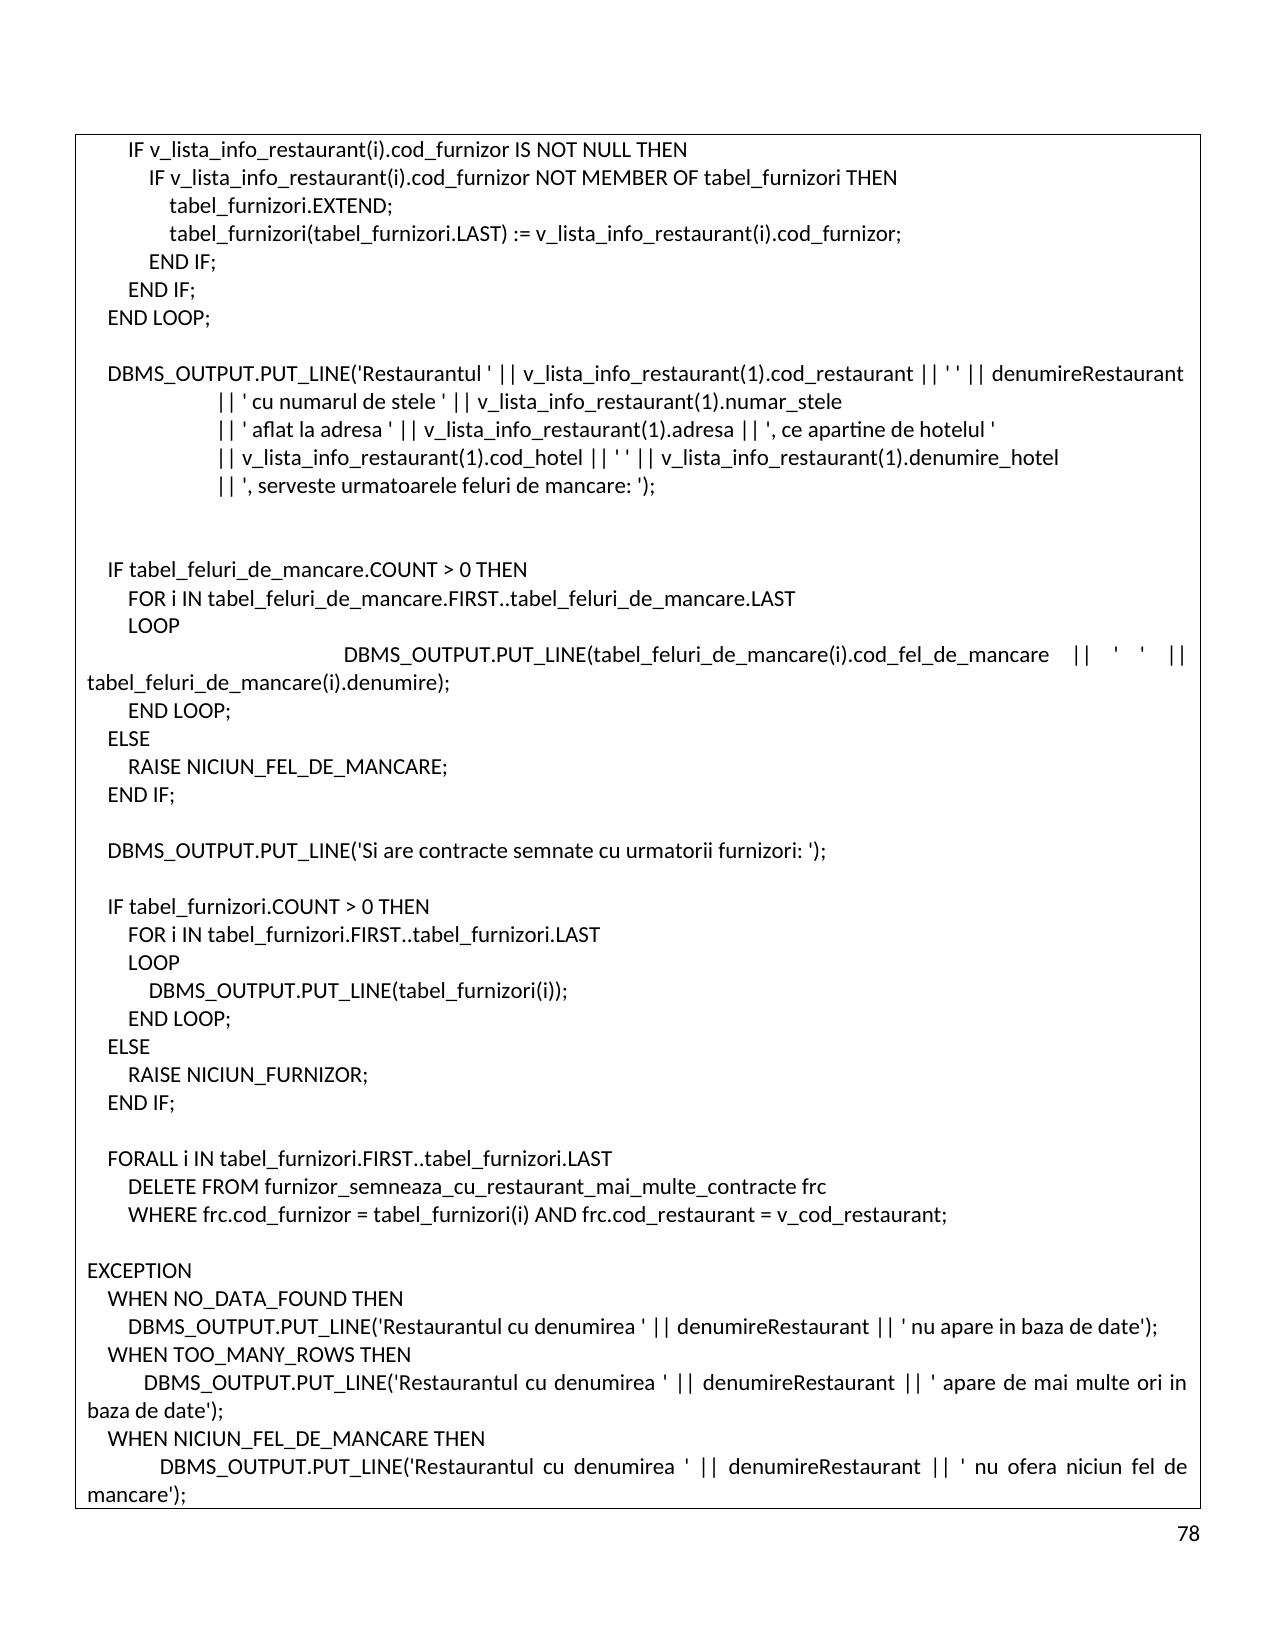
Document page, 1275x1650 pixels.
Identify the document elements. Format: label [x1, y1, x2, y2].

table_header [76, 135, 1200, 1508]
